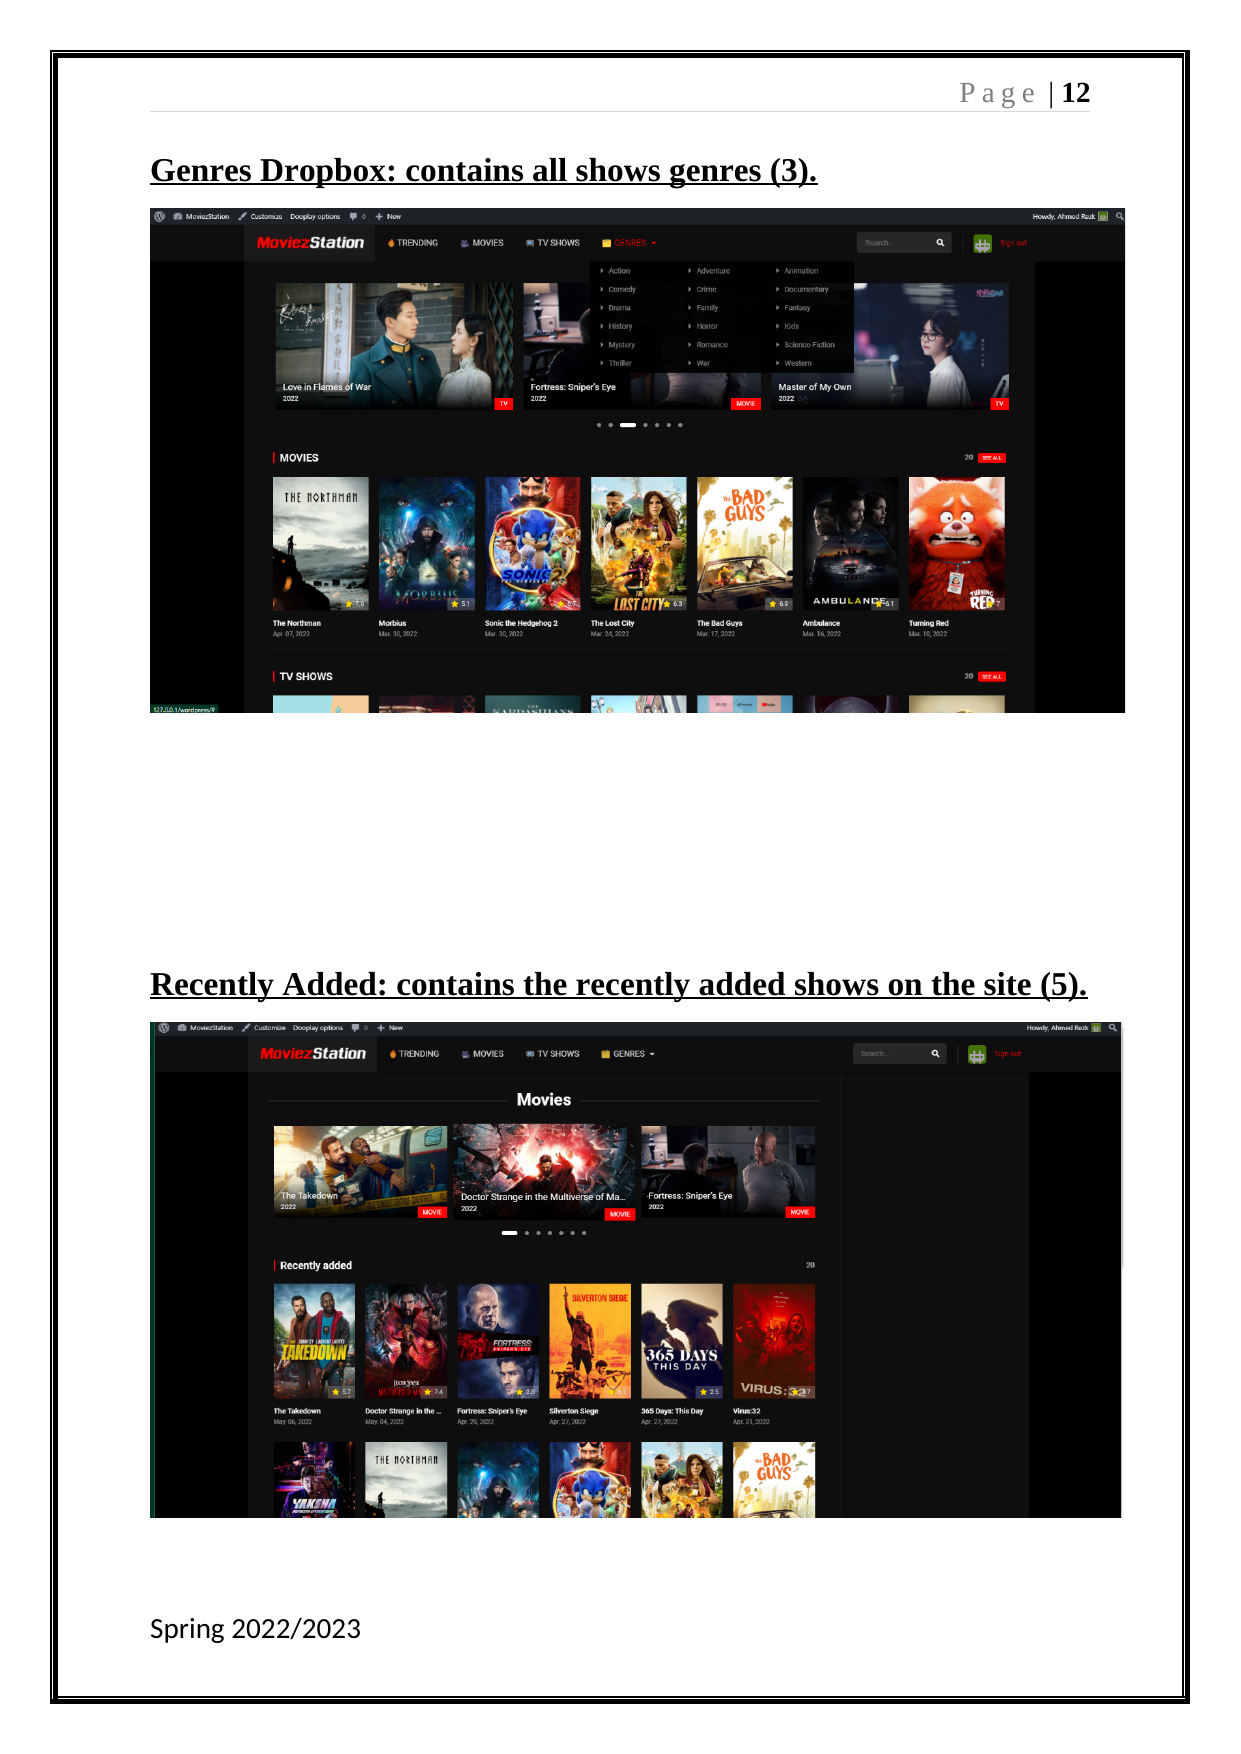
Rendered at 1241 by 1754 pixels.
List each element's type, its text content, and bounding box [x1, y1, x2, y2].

text Genres Dropbox: contains all shows genres (3). [150, 150, 1090, 188]
picture [150, 1022, 1124, 1518]
text Recently Added: contains the recently added shows on the site (5). [150, 964, 1090, 1002]
picture [150, 208, 1125, 713]
